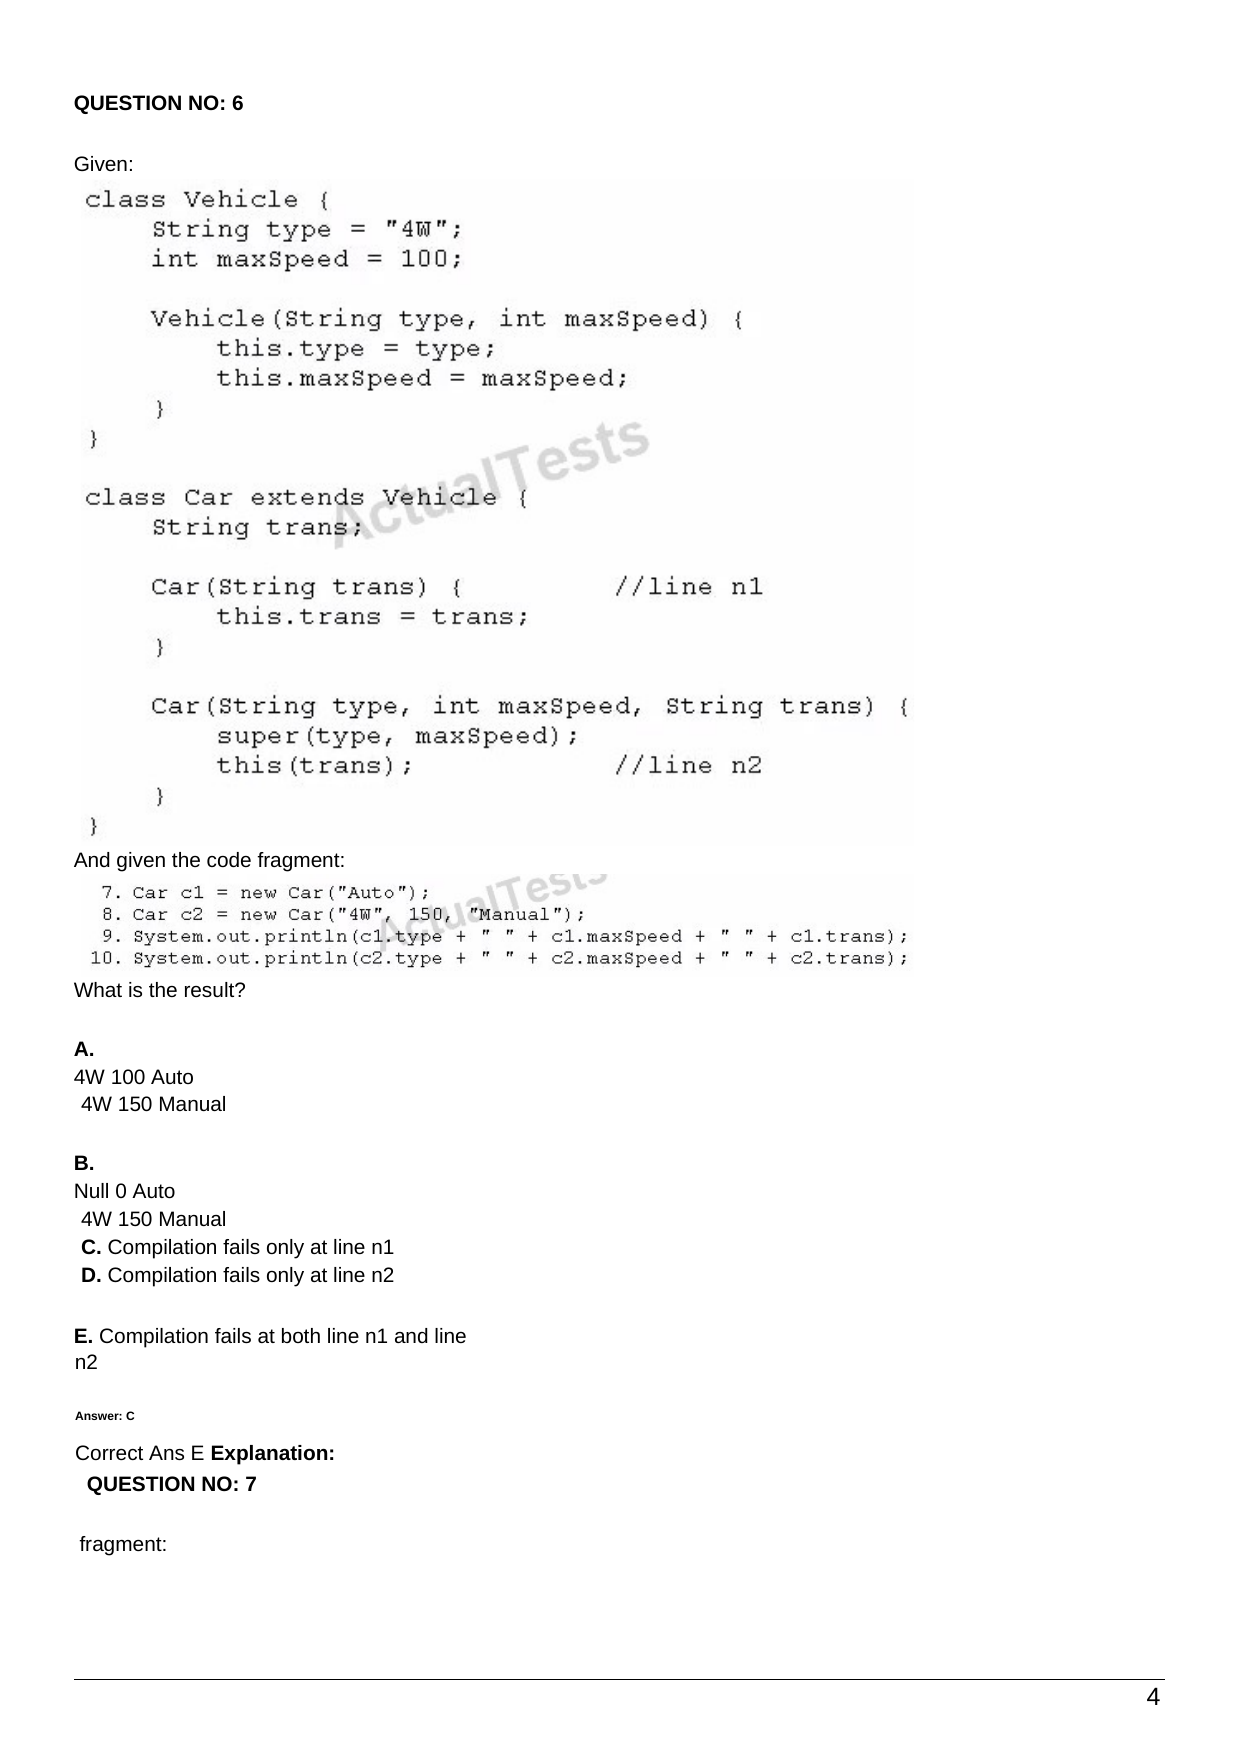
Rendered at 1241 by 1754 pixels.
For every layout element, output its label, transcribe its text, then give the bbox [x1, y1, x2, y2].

text Given: [73, 152, 1130, 176]
text D. Compilation fails only at line n2 [75, 1263, 1130, 1287]
text B. [73, 1151, 476, 1175]
picture [80, 179, 915, 846]
text Null 0 Auto [73, 1179, 1130, 1203]
text 4W 100 Auto [73, 1064, 1130, 1088]
text Answer: C [75, 1409, 475, 1433]
text fragment: [73, 1531, 1130, 1555]
text 4W 150 Manual [75, 1092, 1130, 1116]
text What is the result? [73, 978, 1130, 1002]
text E. Compilation fails at both line n1 and line n2 [73, 1324, 476, 1374]
picture [80, 874, 915, 977]
text 4W 150 Manual [75, 1206, 1130, 1230]
text And given the code fragment: [73, 847, 1130, 871]
text QUESTION NO: 7 [75, 1472, 1130, 1496]
text QUESTION NO: 6 [73, 90, 476, 114]
text Correct Ans E Explanation: [75, 1440, 475, 1464]
text C. Compilation fails only at line n1 [75, 1234, 1130, 1258]
